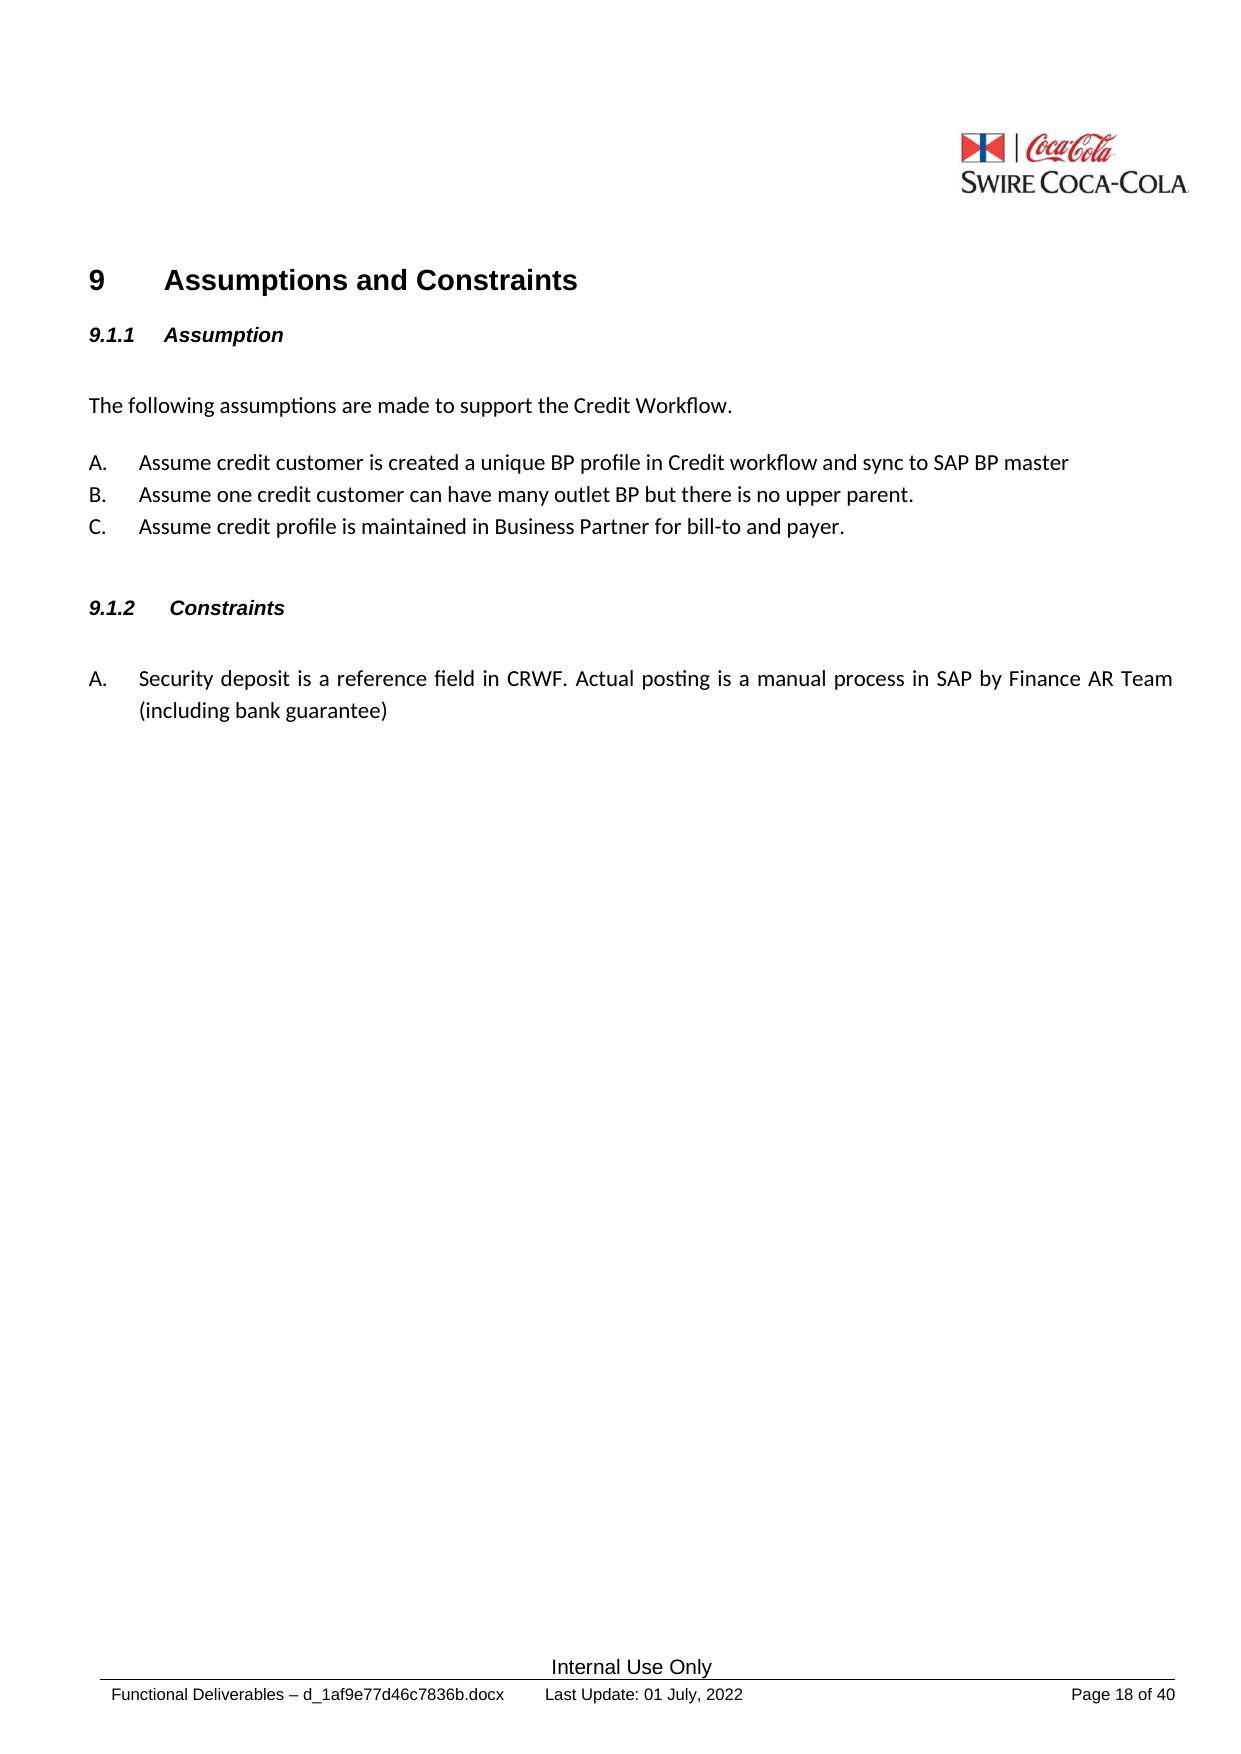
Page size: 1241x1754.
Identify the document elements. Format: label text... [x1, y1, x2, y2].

subtitle Assumptions and Constraints [88, 263, 1175, 296]
subtitle Assumption [88, 323, 1175, 347]
list Security deposit is a reference field in CRWF. Actual posting is a manual process in SAP by Finance AR Team (including bank guarantee) [88, 664, 1175, 724]
text The following assumptions are made to support the Credit Workflow. [88, 392, 1175, 420]
picture [952, 122, 1189, 202]
subtitle Constraints [88, 595, 1175, 619]
list Assume credit profile is maintained in Business Partner for bill-to and payer. [88, 512, 1175, 540]
list Assume one credit customer can have many outlet BP but there is no upper parent. [88, 480, 1175, 508]
list Assume credit customer is created a unique BP profile in Credit workflow and sync to SAP BP master [88, 448, 1175, 476]
